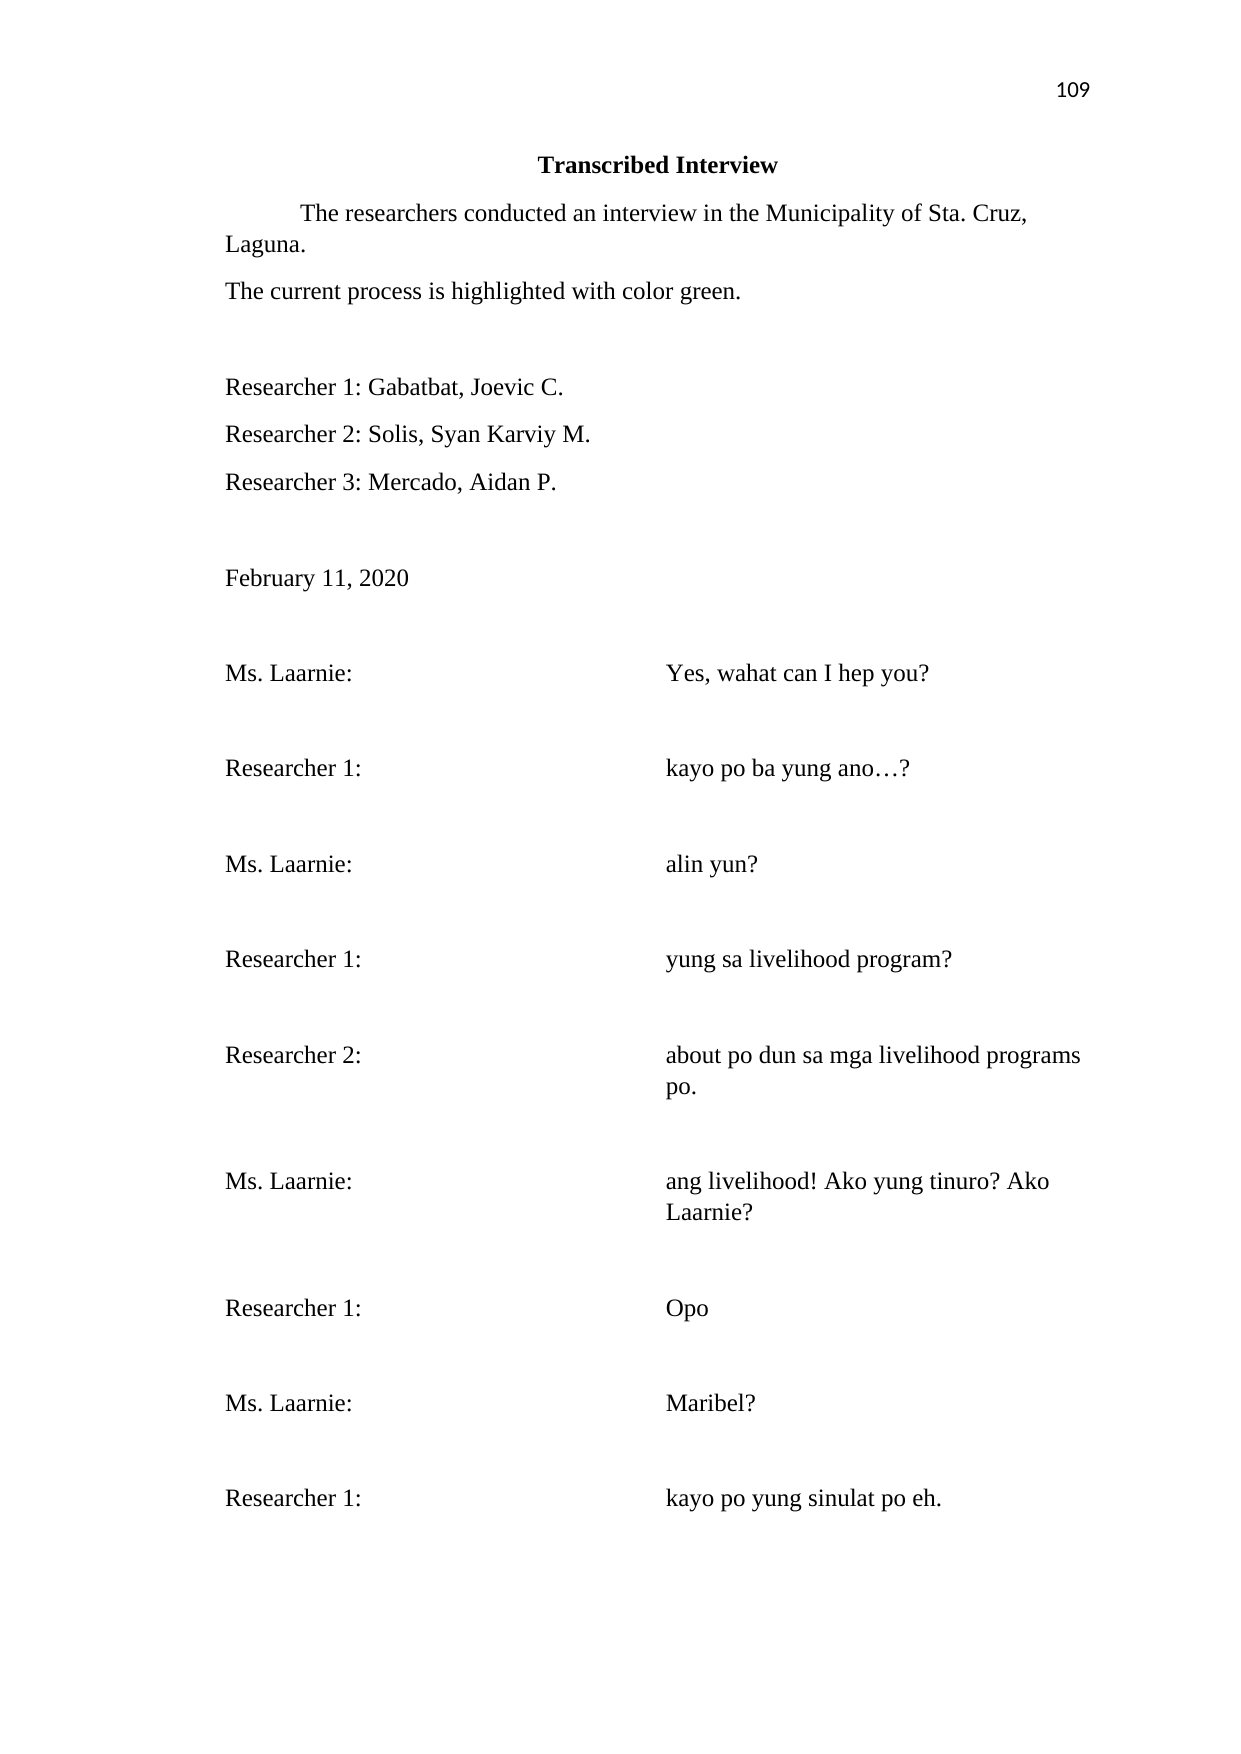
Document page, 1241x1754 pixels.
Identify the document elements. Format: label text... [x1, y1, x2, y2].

table_cell Ms. Laarnie: [214, 1388, 654, 1483]
text Researcher 1: Gabatbat, Joevic C. [225, 372, 1090, 401]
table_cell Researcher 1: [214, 754, 654, 849]
table_cell alin yun? [654, 849, 1102, 944]
text The researchers conducted an interview in the Municipality of Sta. Cruz, Laguna. [225, 198, 1090, 257]
table_cell Researcher 1: [214, 1293, 654, 1388]
table_cell Maribel? [654, 1388, 1102, 1483]
table_cell Opo [654, 1293, 1102, 1388]
table_cell yung sa livelihood program? [654, 944, 1102, 1040]
table_cell Ms. Laarnie: [214, 849, 654, 944]
text Researcher 3: Mercado, Aidan P. [225, 467, 1090, 496]
text The current process is highlighted with color green. [225, 276, 1090, 305]
text Researcher 2: Solis, Syan Karviy M. [225, 419, 1090, 448]
table_header Yes, wahat can I hep you? [654, 658, 1102, 753]
text Transcribed Interview [225, 150, 1090, 179]
table_cell Ms. Laarnie: [214, 1166, 654, 1293]
table_cell ang livelihood! Ako yung tinuro? Ako Laarnie? [654, 1166, 1102, 1293]
table_cell Researcher 1: [214, 944, 654, 1040]
table_cell Researcher 2: [214, 1040, 654, 1166]
table_cell Researcher 1: [214, 1484, 654, 1579]
text February 11, 2020 [225, 563, 1090, 591]
table_header Ms. Laarnie: [214, 658, 654, 753]
table_cell kayo po ba yung ano…? [654, 754, 1102, 849]
table_cell about po dun sa mga livelihood programs po. [654, 1040, 1102, 1166]
table_cell kayo po yung sinulat po eh. [654, 1484, 1102, 1579]
